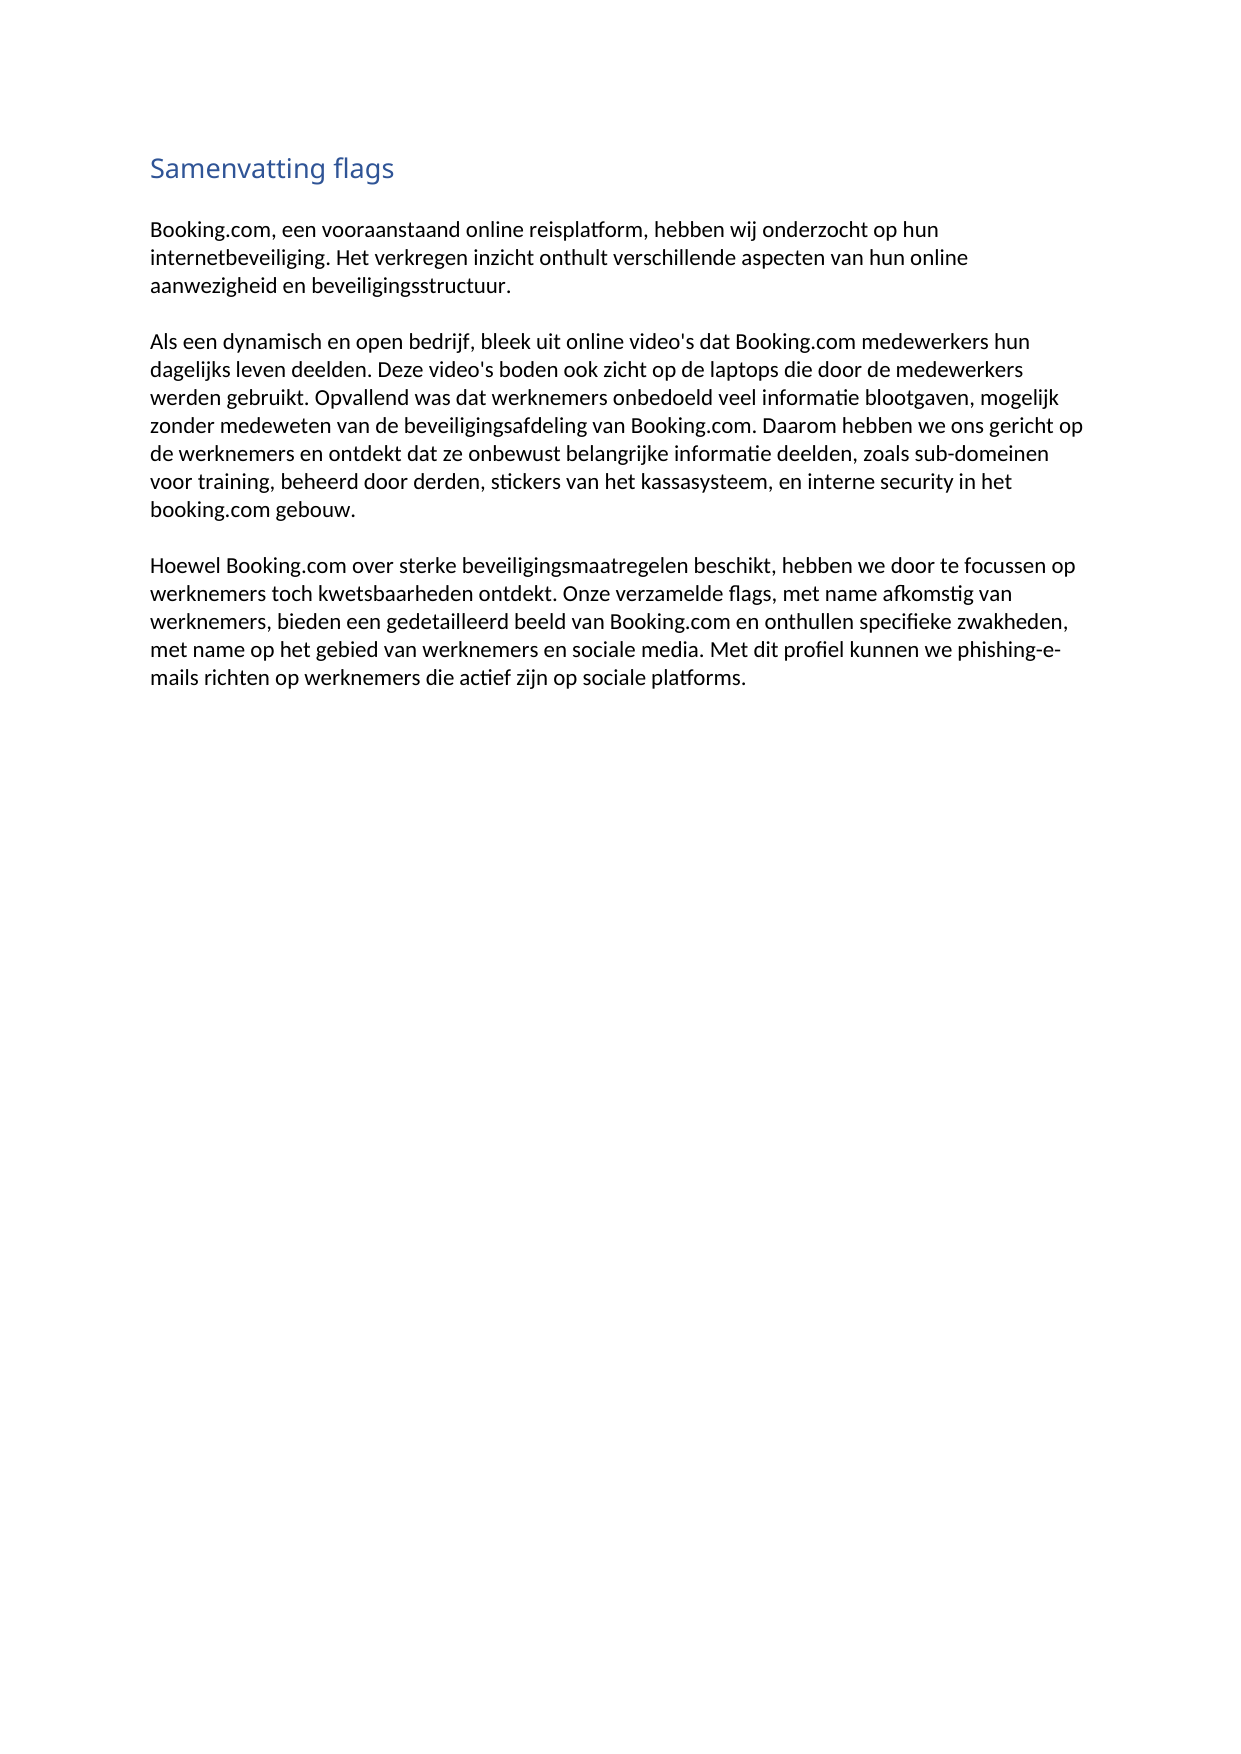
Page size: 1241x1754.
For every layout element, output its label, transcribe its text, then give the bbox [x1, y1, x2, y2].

text Booking.com, een vooraanstaand online reisplatform, hebben wij onderzocht op hun internetbeveiliging. Het verkregen inzicht onthult verschillende aspecten van hun online aanwezigheid en beveiligingsstructuur. [150, 215, 1090, 299]
text Als een dynamisch en open bedrijf, bleek uit online video's dat Booking.com medewerkers hun dagelijks leven deelden. Deze video's boden ook zicht op de laptops die door de medewerkers werden gebruikt. Opvallend was dat werknemers onbedoeld veel informatie blootgaven, mogelijk zonder medeweten van de beveiligingsafdeling van Booking.com. Daarom hebben we ons gericht op de werknemers en ontdekt dat ze onbewust belangrijke informatie deelden, zoals sub-domeinen voor training, beheerd door derden, stickers van het kassasysteem, en interne security in het booking.com gebouw. [150, 327, 1090, 523]
text Hoewel Booking.com over sterke beveiligingsmaatregelen beschikt, hebben we door te focussen op werknemers toch kwetsbaarheden ontdekt. Onze verzamelde flags, met name afkomstig van werknemers, bieden een gedetailleerd beeld van Booking.com en onthullen specifieke zwakheden, met name op het gebied van werknemers en sociale media. Met dit profiel kunnen we phishing-e-mails richten op werknemers die actief zijn op sociale platforms. [150, 551, 1090, 691]
subtitle Samenvatting flags [150, 150, 1090, 187]
